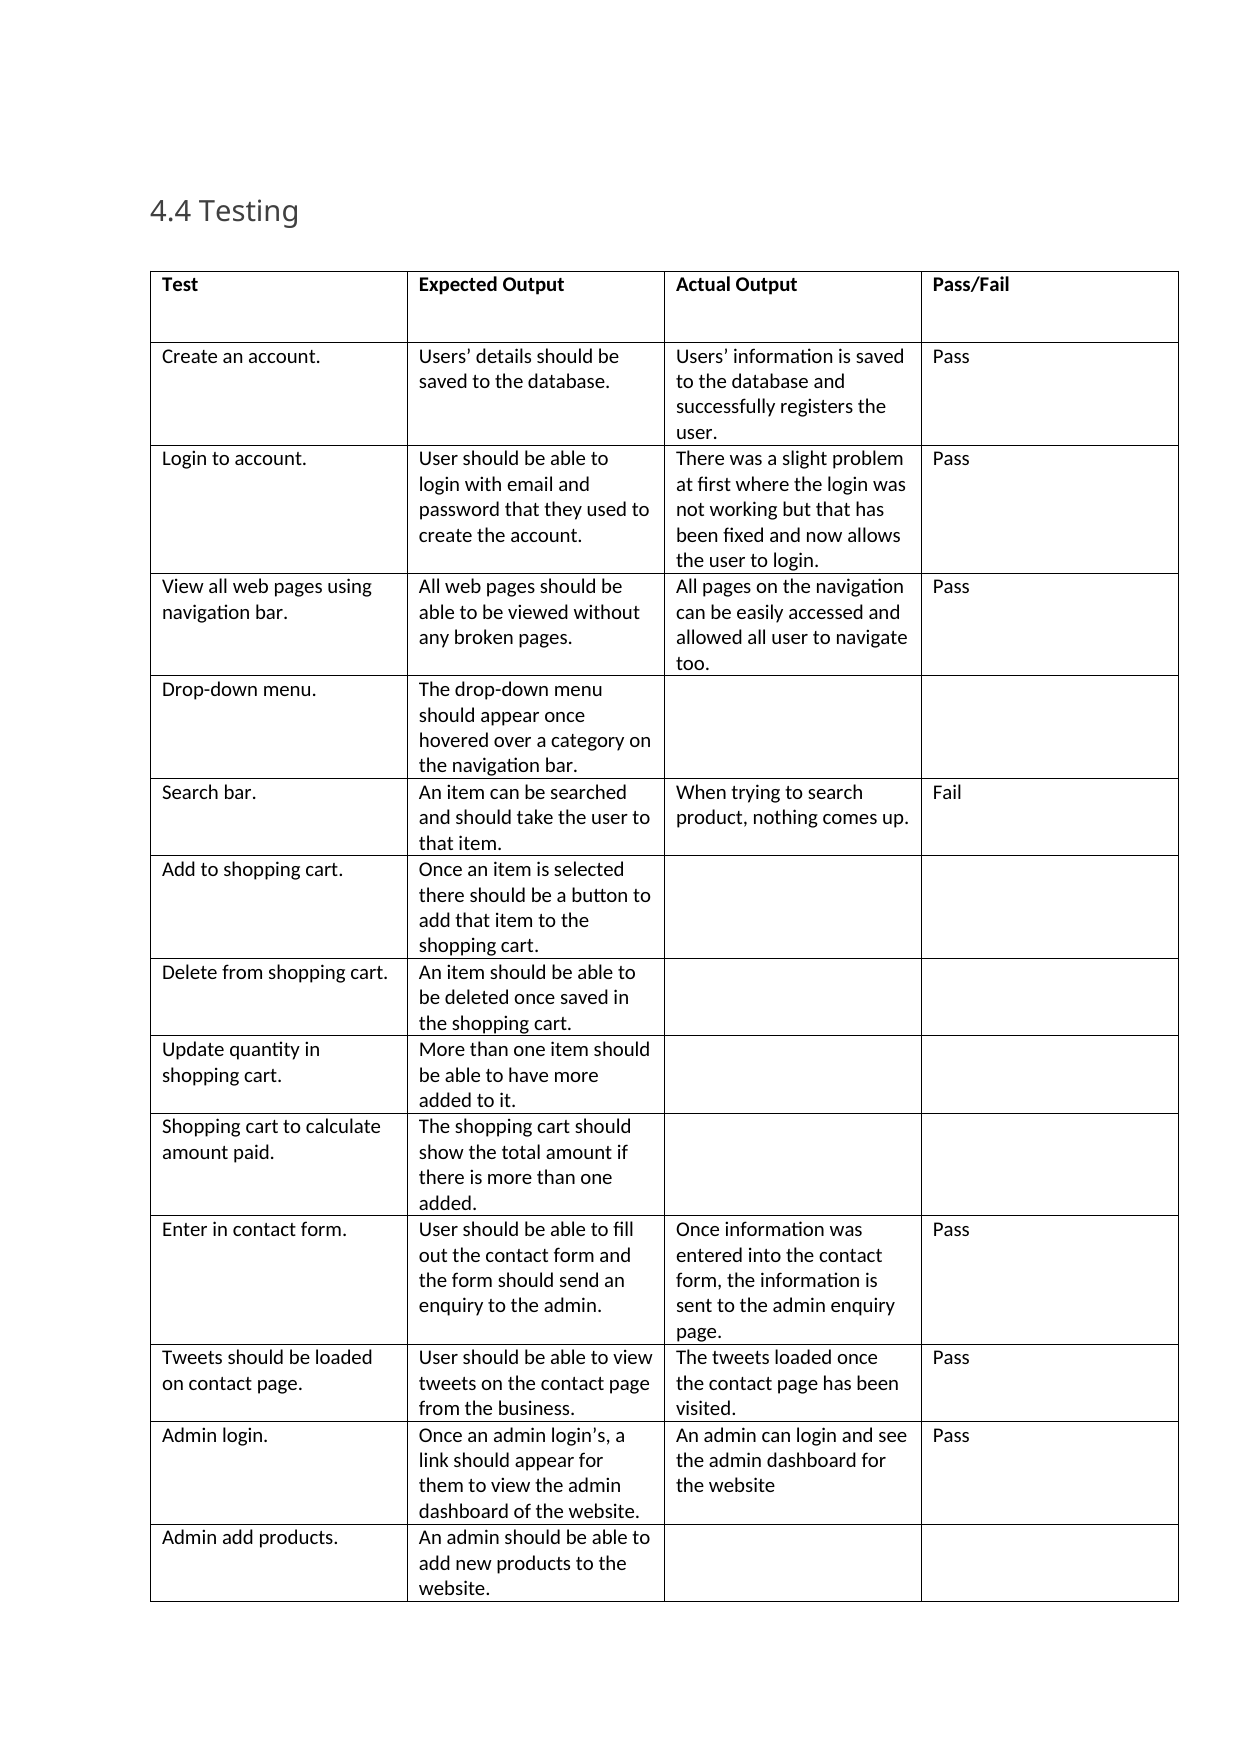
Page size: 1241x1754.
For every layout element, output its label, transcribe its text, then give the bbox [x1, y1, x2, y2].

table_cell An item can be searched and should take the user to that item. [408, 779, 664, 855]
table_header Test [151, 272, 407, 342]
table_cell An admin can login and see the admin dashboard for the website [665, 1422, 921, 1523]
table_cell Pass [922, 574, 1178, 675]
table_cell Drop-down menu. [151, 676, 407, 778]
table_cell Admin login. [151, 1422, 407, 1523]
table_header Expected Output [408, 272, 664, 342]
table_cell All pages on the navigation can be easily accessed and allowed all user to navigate too. [665, 574, 921, 675]
table_cell Once information was entered into the contact form, the information is sent to the admin enquiry page. [665, 1216, 921, 1343]
table_cell [922, 959, 1178, 1035]
table_cell [922, 1114, 1178, 1215]
table_cell [922, 676, 1178, 778]
table_cell Once an admin login’s, a link should appear for them to view the admin dashboard of the website. [408, 1422, 664, 1523]
table_cell [665, 1525, 921, 1601]
table_cell There was a slight problem at first where the login was not working but that has been fixed and now allows the user to login. [665, 446, 921, 573]
table_cell [665, 676, 921, 778]
table_cell Pass [922, 343, 1178, 444]
table_cell Pass [922, 446, 1178, 573]
table_cell Pass [922, 1216, 1178, 1343]
table_cell Users’ details should be saved to the database. [408, 343, 664, 444]
table_cell Shopping cart to calculate amount paid. [151, 1114, 407, 1215]
table_cell Search bar. [151, 779, 407, 855]
table_cell Add to shopping cart. [151, 856, 407, 958]
table_cell The tweets loaded once the contact page has been visited. [665, 1345, 921, 1421]
table_cell An admin should be able to add new products to the website. [408, 1525, 664, 1601]
table_cell Pass [922, 1422, 1178, 1523]
table_cell Tweets should be loaded on contact page. [151, 1345, 407, 1421]
table_cell When trying to search product, nothing comes up. [665, 779, 921, 855]
table_cell User should be able to view tweets on the contact page from the business. [408, 1345, 664, 1421]
table_cell Users’ information is saved to the database and successfully registers the user. [665, 343, 921, 444]
table_cell Update quantity in shopping cart. [151, 1036, 407, 1113]
table_cell The drop-down menu should appear once hovered over a category on the navigation bar. [408, 676, 664, 778]
table_cell Delete from shopping cart. [151, 959, 407, 1035]
table_cell Enter in contact form. [151, 1216, 407, 1343]
table_header Actual Output [665, 272, 921, 342]
table_header Pass/Fail [922, 272, 1178, 342]
table_cell Once an item is selected there should be a button to add that item to the shopping cart. [408, 856, 664, 958]
table_cell User should be able to fill out the contact form and the form should send an enquiry to the admin. [408, 1216, 664, 1343]
table_cell Login to account. [151, 446, 407, 573]
table_cell Create an account. [151, 343, 407, 444]
table_cell [665, 1036, 921, 1113]
subtitle 4.4 Testing [150, 190, 1090, 230]
table_cell [665, 1114, 921, 1215]
table_cell Admin add products. [151, 1525, 407, 1601]
table_cell All web pages should be able to be viewed without any broken pages. [408, 574, 664, 675]
table_cell [665, 856, 921, 958]
table_cell View all web pages using navigation bar. [151, 574, 407, 675]
table_cell [665, 959, 921, 1035]
table_cell Pass [922, 1345, 1178, 1421]
table_cell [922, 1525, 1178, 1601]
table_cell More than one item should be able to have more added to it. [408, 1036, 664, 1113]
table_cell [922, 856, 1178, 958]
table_cell The shopping cart should show the total amount if there is more than one added. [408, 1114, 664, 1215]
table_cell An item should be able to be deleted once saved in the shopping cart. [408, 959, 664, 1035]
table_cell User should be able to login with email and password that they used to create the account. [408, 446, 664, 573]
table_cell [922, 1036, 1178, 1113]
table_cell Fail [922, 779, 1178, 855]
